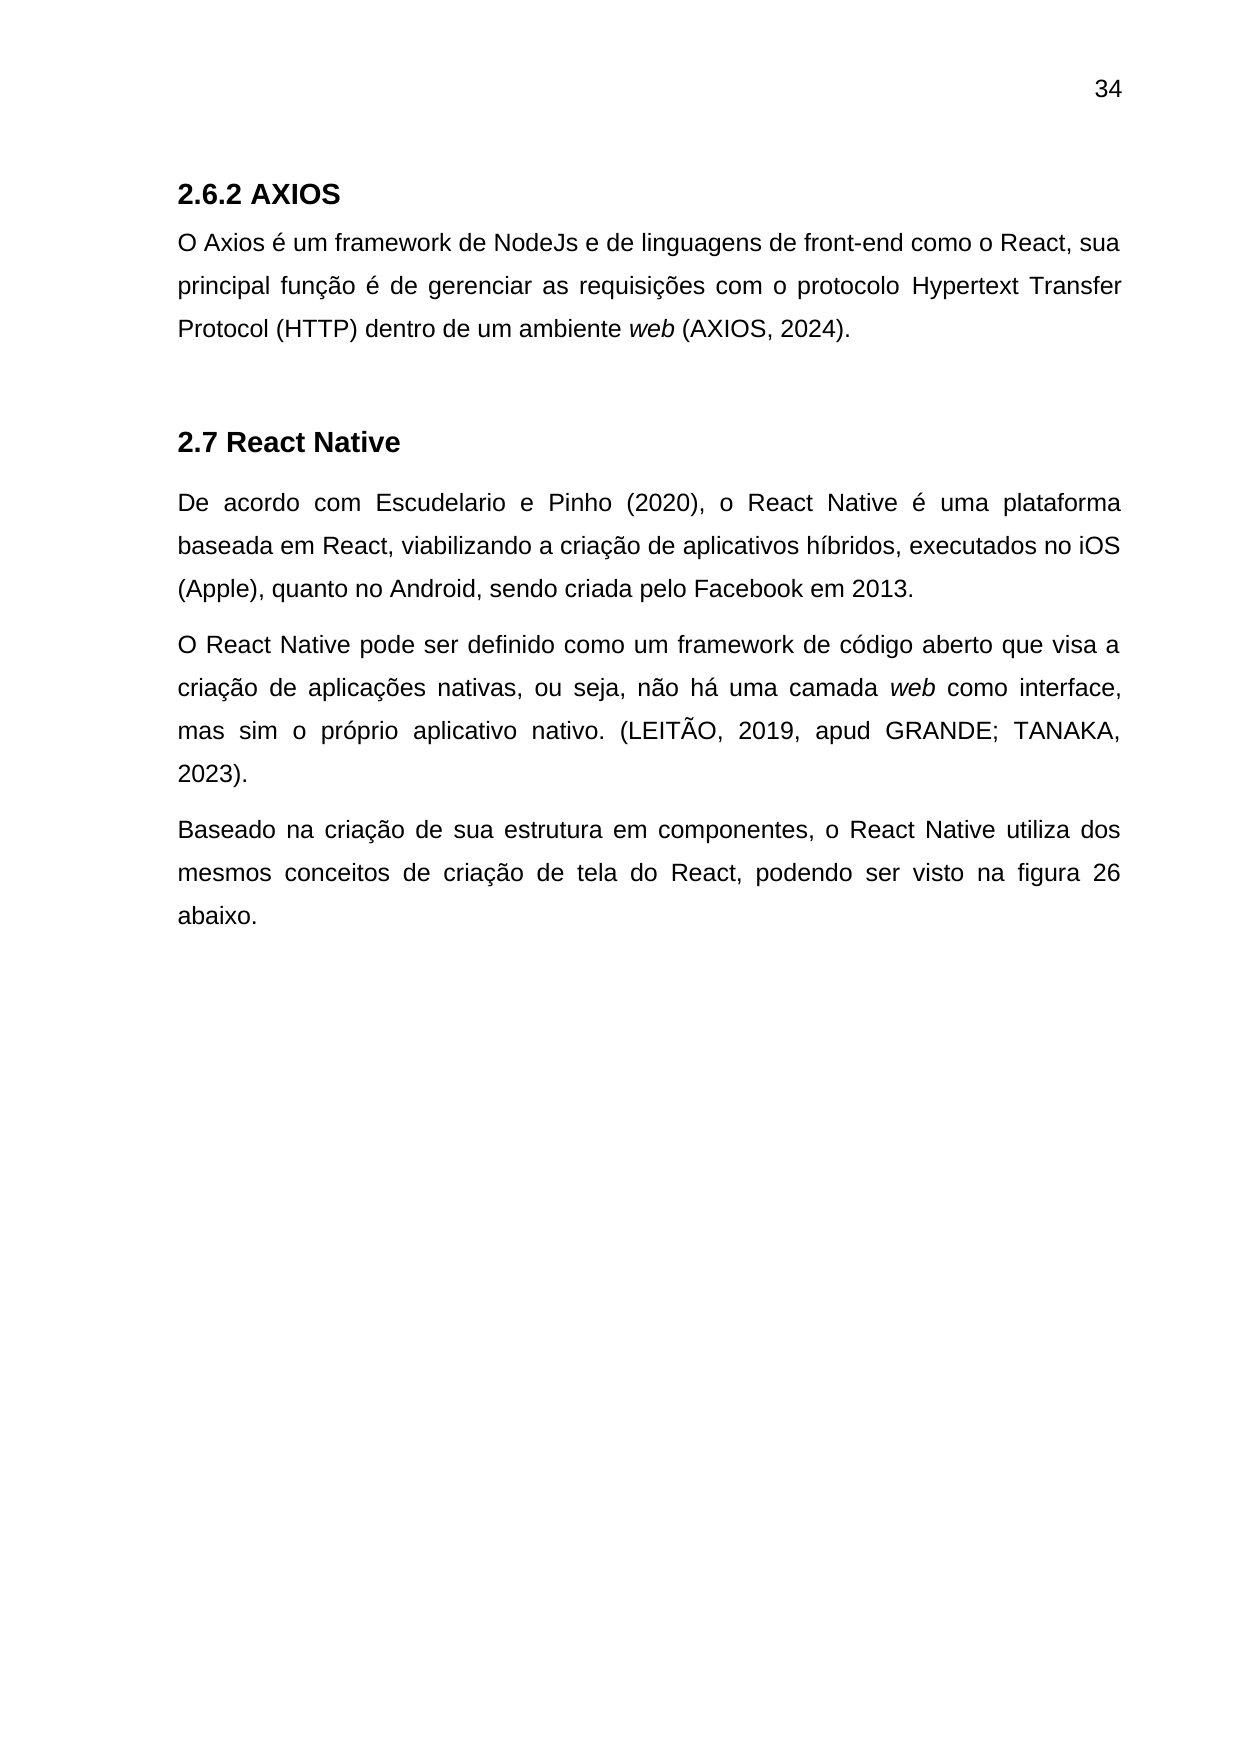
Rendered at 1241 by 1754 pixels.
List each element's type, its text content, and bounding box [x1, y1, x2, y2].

text O React Native pode ser definido como um framework de código aberto que visa a criação de aplicações nativas, ou seja, não há uma camada web como interface, mas sim o próprio aplicativo nativo. (LEITÃO, 2019, apud GRANDE; TANAKA, 2023). [177, 630, 1122, 788]
text 2.6.2 Axios [177, 177, 1122, 211]
text O Axios é um framework de NodeJs e de linguagens de front-end como o React, sua principal função é de gerenciar as requisições com o protocolo Hypertext Transfer Protocol (HTTP) dentro de um ambiente web (AXIOS, 2024). [177, 227, 1122, 342]
text 2.7 React Native [177, 425, 1122, 458]
text De acordo com Escudelario e Pinho (2020), o React Native é uma plataforma baseada em React, viabilizando a criação de aplicativos híbridos, executados no iOS (Apple), quanto no Android, sendo criada pelo Facebook em 2013. [177, 488, 1122, 603]
text Baseado na criação de sua estrutura em componentes, o React Native utiliza dos mesmos conceitos de criação de tela do React, podendo ser visto na figura 26 abaixo. [177, 815, 1122, 930]
